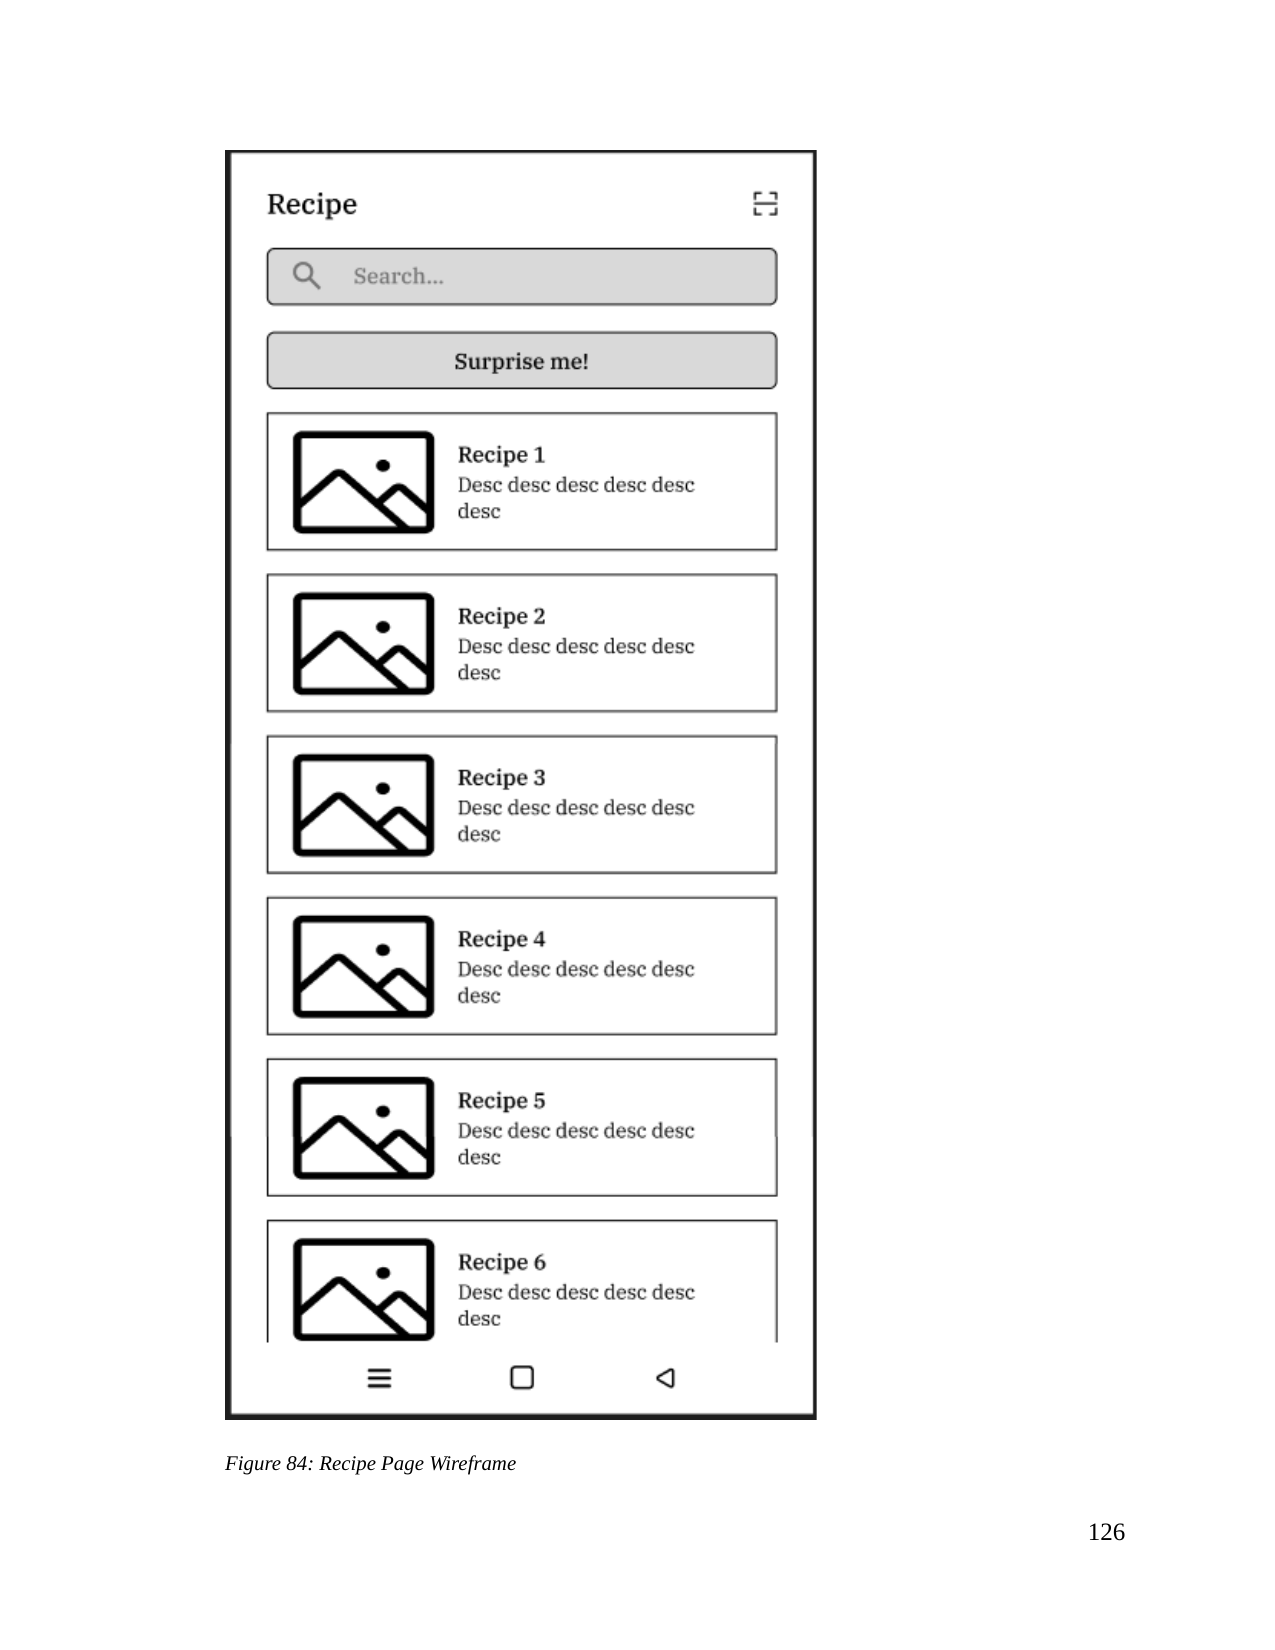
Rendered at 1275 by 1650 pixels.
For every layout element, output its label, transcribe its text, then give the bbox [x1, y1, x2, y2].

picture [225, 150, 817, 1420]
